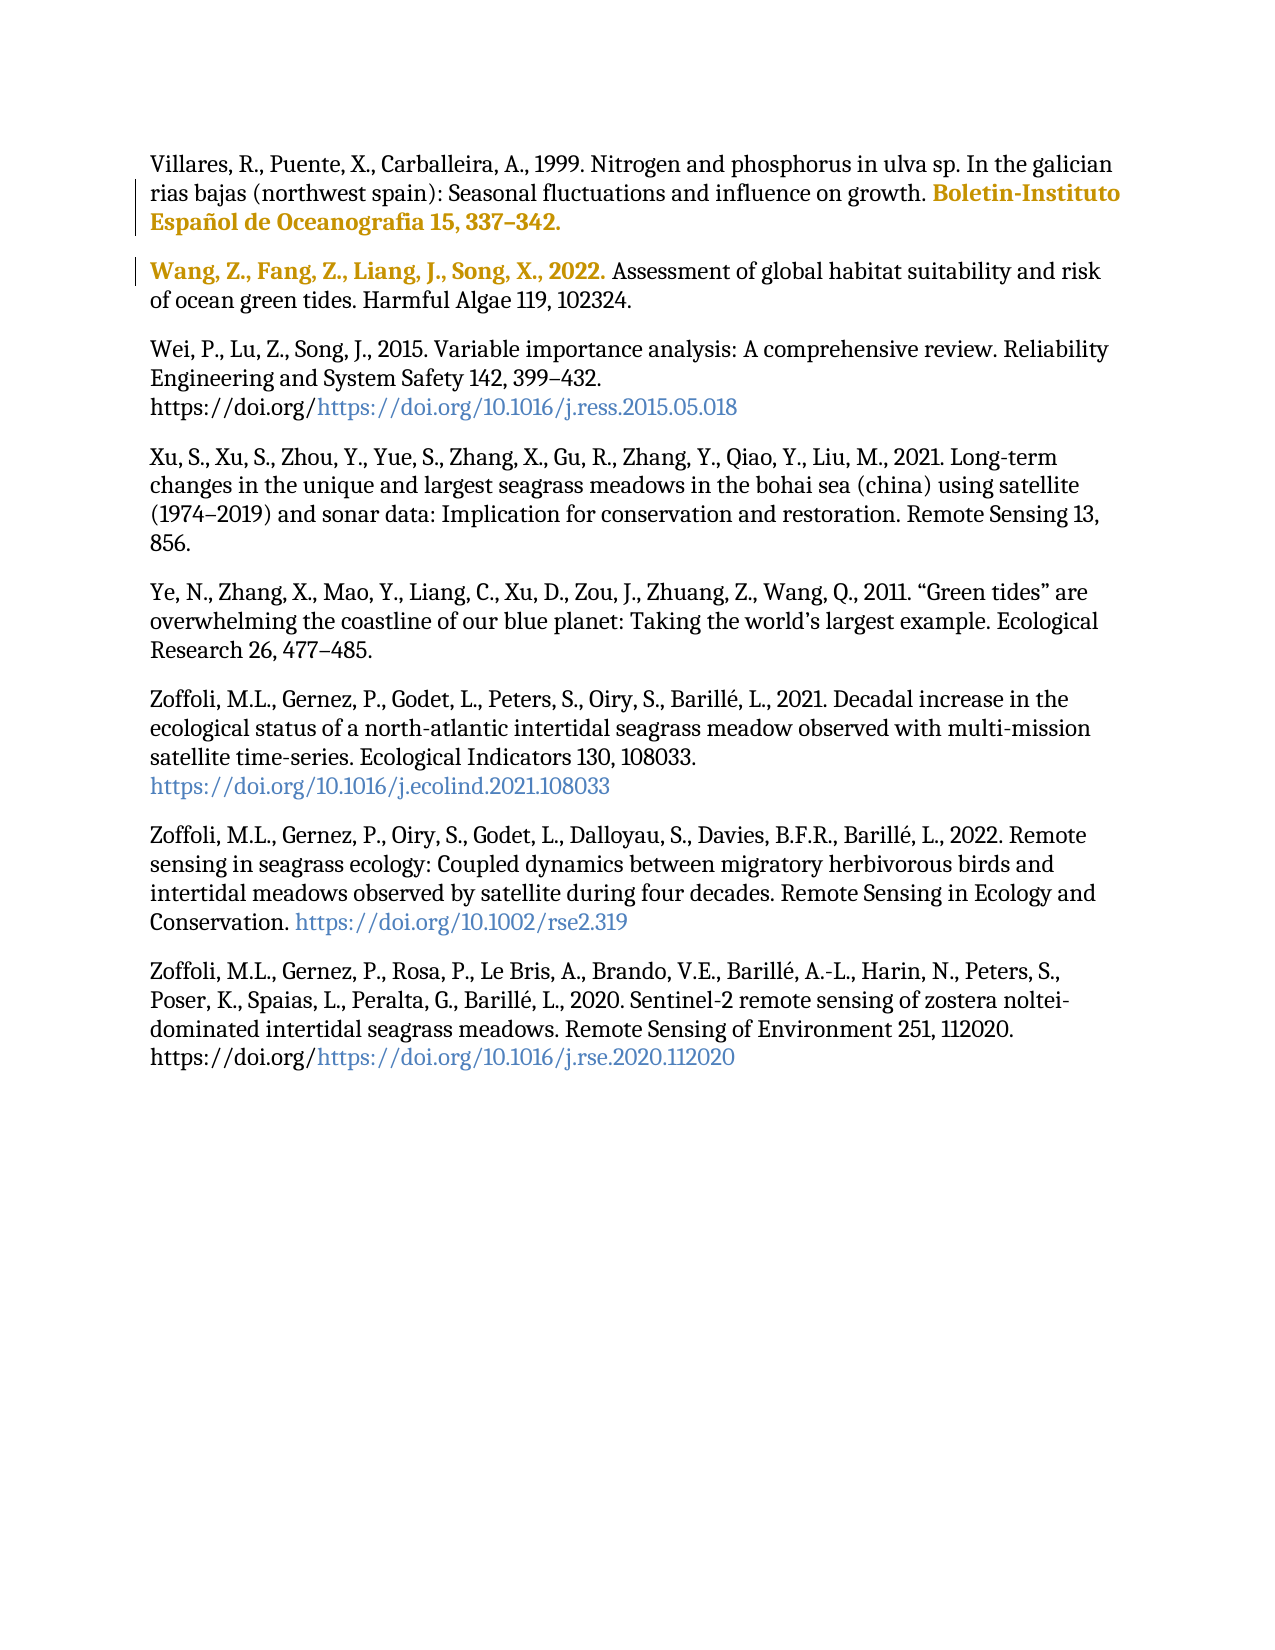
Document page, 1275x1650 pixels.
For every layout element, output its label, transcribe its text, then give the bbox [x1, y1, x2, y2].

text Zoffoli, M.L., Gernez, P., Oiry, S., Godet, L., Dalloyau, S., Davies, B.F.R., Barillé, L., 2022. Remote sensing in seagrass ecology: Coupled dynamics between migratory herbivorous birds and intertidal meadows observed by satellite during four decades. Remote Sensing in Ecology and Conservation. https://doi.org/10.1002/rse2.319 [150, 821, 1125, 936]
text Villares, R., Puente, X., Carballeira, A., 1999. Nitrogen and phosphorus in ulva sp. In the galician rias bajas (northwest spain): Seasonal fluctuations and influence on growth. Boletin-Instituto Español de Oceanografia 15, 337–342. [150, 150, 1125, 236]
text Wang, Z., Fang, Z., Liang, J., Song, X., 2022. Assessment of global habitat suitability and risk of ocean green tides. Harmful Algae 119, 102324. [150, 257, 1125, 314]
text Zoffoli, M.L., Gernez, P., Rosa, P., Le Bris, A., Brando, V.E., Barillé, A.-L., Harin, N., Peters, S., Poser, K., Spaias, L., Peralta, G., Barillé, L., 2020. Sentinel-2 remote sensing of zostera noltei-dominated intertidal seagrass meadows. Remote Sensing of Environment 251, 112020. https://doi.org/https://doi.org/10.1016/j.rse.2020.112020 [150, 957, 1125, 1072]
text Xu, S., Xu, S., Zhou, Y., Yue, S., Zhang, X., Gu, R., Zhang, Y., Qiao, Y., Liu, M., 2021. Long-term changes in the unique and largest seagrass meadows in the bohai sea (china) using satellite (1974–2019) and sonar data: Implication for conservation and restoration. Remote Sensing 13, 856. [150, 442, 1125, 557]
text Zoffoli, M.L., Gernez, P., Godet, L., Peters, S., Oiry, S., Barillé, L., 2021. Decadal increase in the ecological status of a north-atlantic intertidal seagrass meadow observed with multi-mission satellite time-series. Ecological Indicators 130, 108033. https://doi.org/10.1016/j.ecolind.2021.108033 [150, 685, 1125, 800]
text Ye, N., Zhang, X., Mao, Y., Liang, C., Xu, D., Zou, J., Zhuang, Z., Wang, Q., 2011. “Green tides” are overwhelming the coastline of our blue planet: Taking the world’s largest example. Ecological Research 26, 477–485. [150, 578, 1125, 664]
text Wei, P., Lu, Z., Song, J., 2015. Variable importance analysis: A comprehensive review. Reliability Engineering and System Safety 142, 399–432. https://doi.org/https://doi.org/10.1016/j.ress.2015.05.018 [150, 335, 1125, 422]
